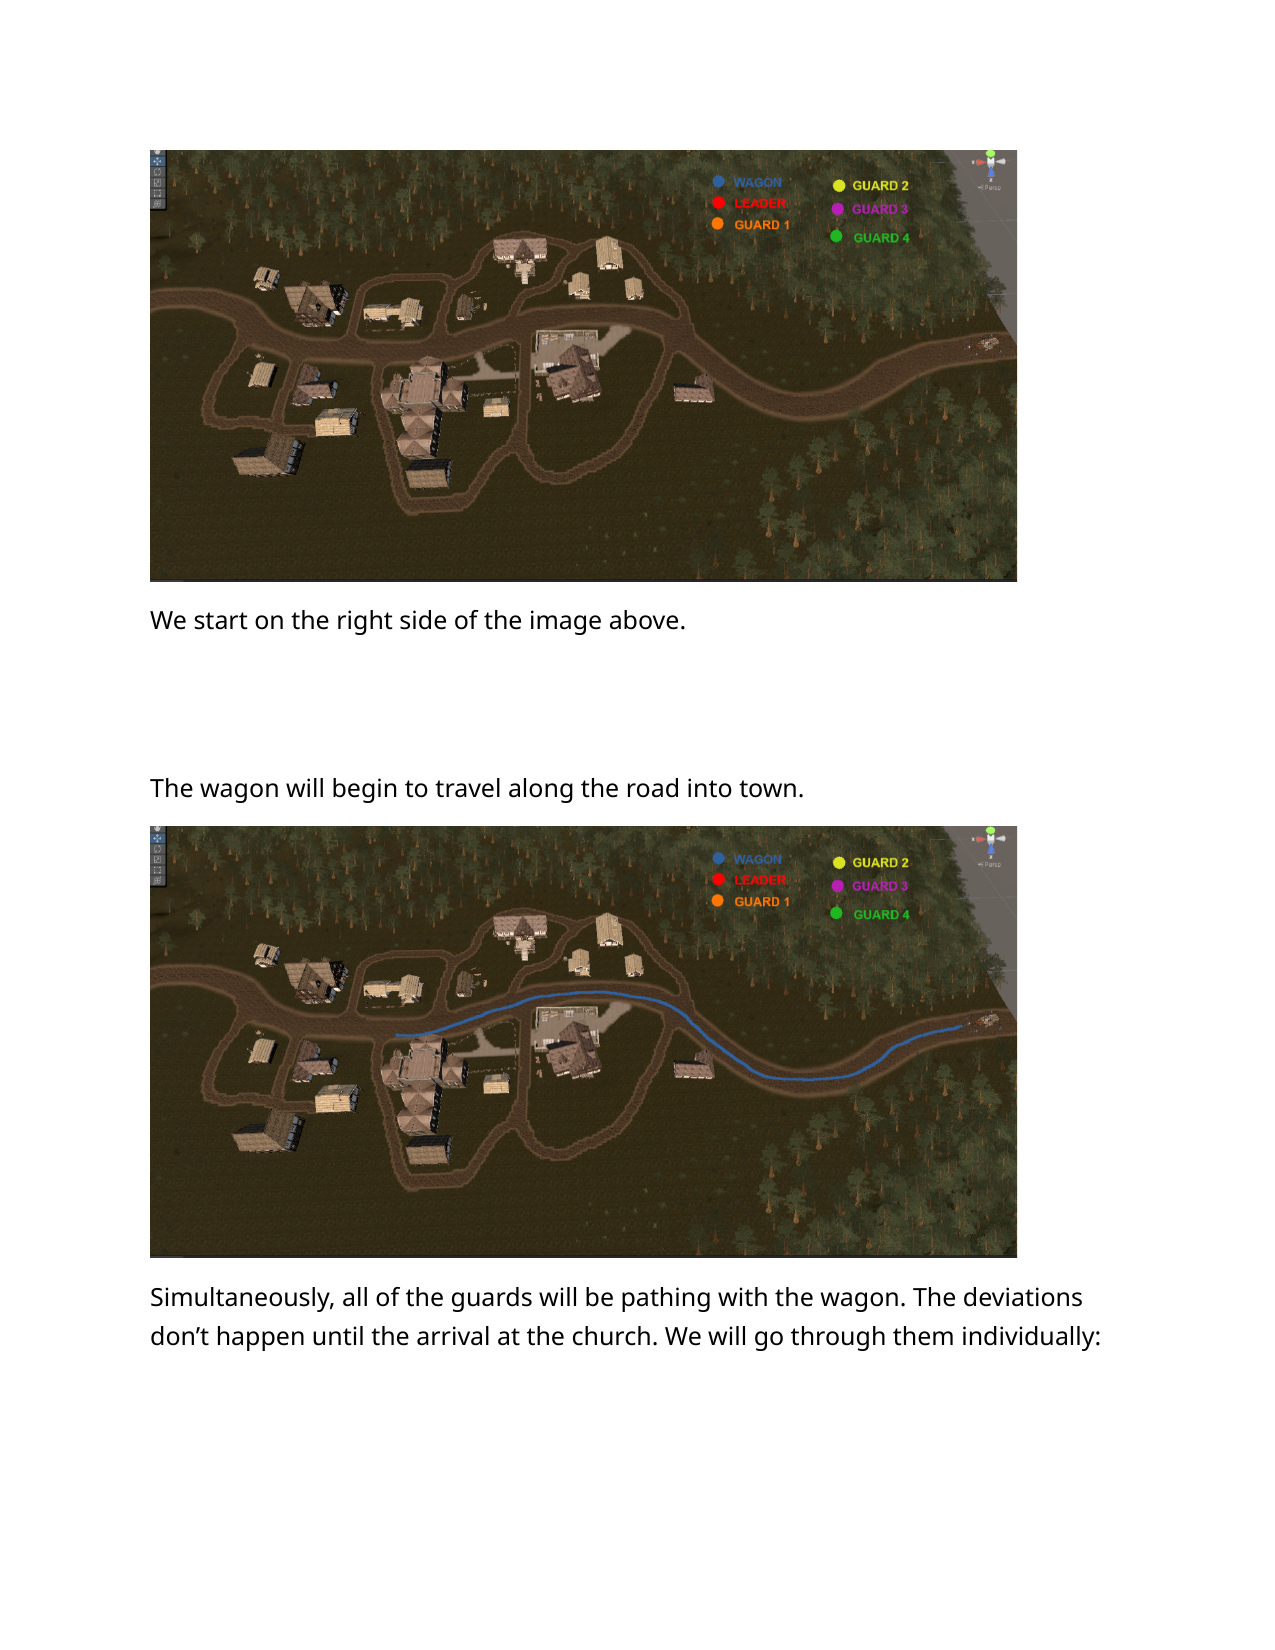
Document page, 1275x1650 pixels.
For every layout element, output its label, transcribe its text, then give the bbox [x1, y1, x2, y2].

picture [150, 826, 1018, 1258]
picture [150, 150, 1018, 582]
text Simultaneously, all of the guards will be pathing with the wagon. The deviations don’t happen until the arrival at the church. We will go through them individually: [150, 1279, 1125, 1353]
text We start on the right side of the image above. [150, 603, 1125, 637]
text The wagon will begin to travel along the road into town. [150, 771, 1125, 804]
